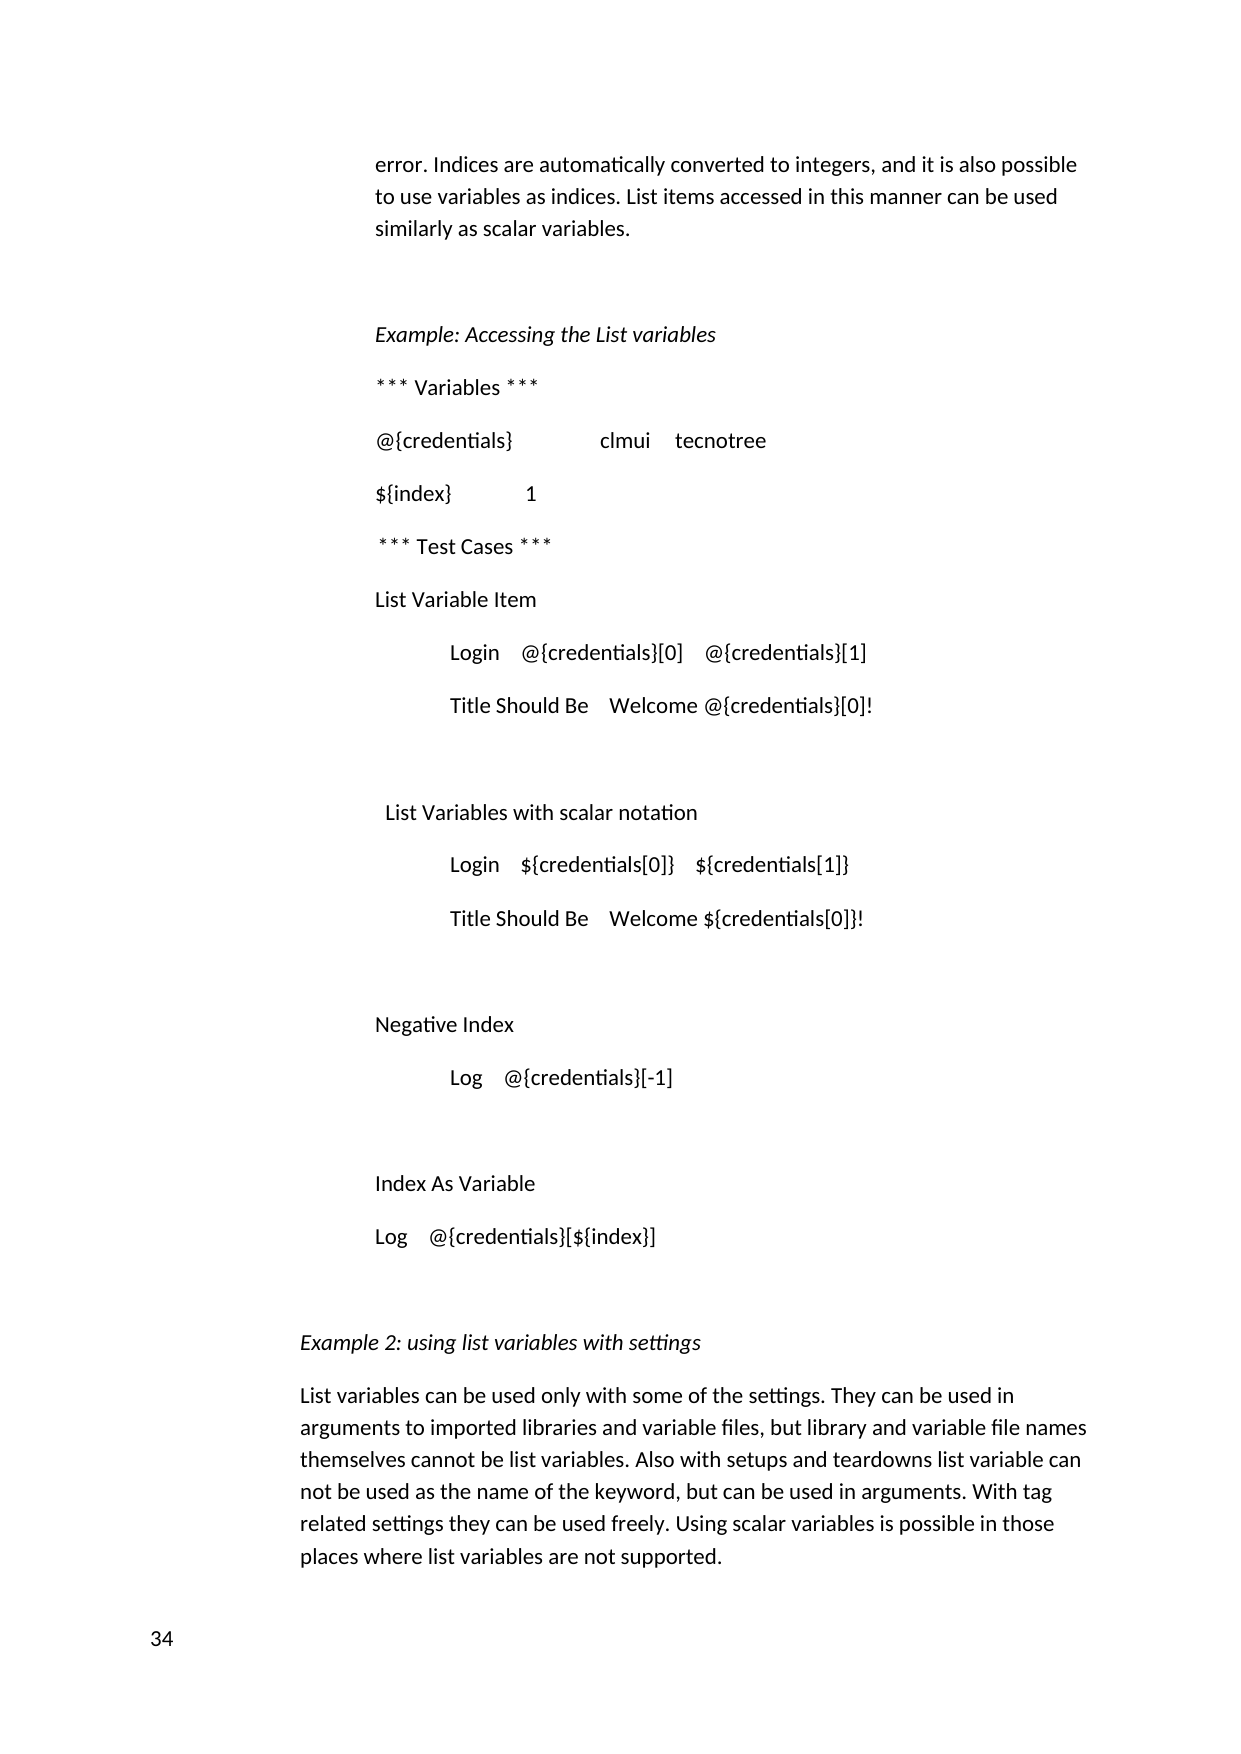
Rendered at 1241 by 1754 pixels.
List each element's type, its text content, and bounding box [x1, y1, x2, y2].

text Index As Variable [225, 1169, 1090, 1197]
text @{credentials} clmui tecnotree [150, 426, 1090, 454]
text ${index} 1 [150, 479, 1090, 507]
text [150, 150, 1090, 242]
text Title Should Be Welcome ${credentials[0]}! [225, 904, 1090, 932]
text *** Test Cases *** [225, 532, 1090, 561]
text Log @{credentials}[${index}] [225, 1222, 1090, 1250]
text List variables can be used only with some of the settings. They can be used in arguments to imported libraries and variable files, but library and variable file names themselves cannot be list variables. Also with setups and teardowns list variable can not be used as the name of the keyword, but can be used in arguments. With tag related settings they can be used freely. Using scalar variables is possible in those places where list variables are not supported. [225, 1381, 1090, 1570]
text Login @{credentials}[0] @{credentials}[1] [225, 638, 1090, 667]
text Login ${credentials[0]} ${credentials[1]} [225, 851, 1090, 879]
text Negative Index [225, 1010, 1090, 1038]
text *** Variables *** [225, 373, 1090, 401]
text List Variables with scalar notation [225, 798, 1090, 826]
text Title Should Be Welcome @{credentials}[0]! [225, 692, 1090, 719]
text Example: Accessing the List variables [225, 320, 1090, 348]
text Log @{credentials}[-1] [225, 1063, 1090, 1091]
text List Variable Item [225, 586, 1090, 613]
text Example 2: using list variables with settings [225, 1328, 1090, 1356]
